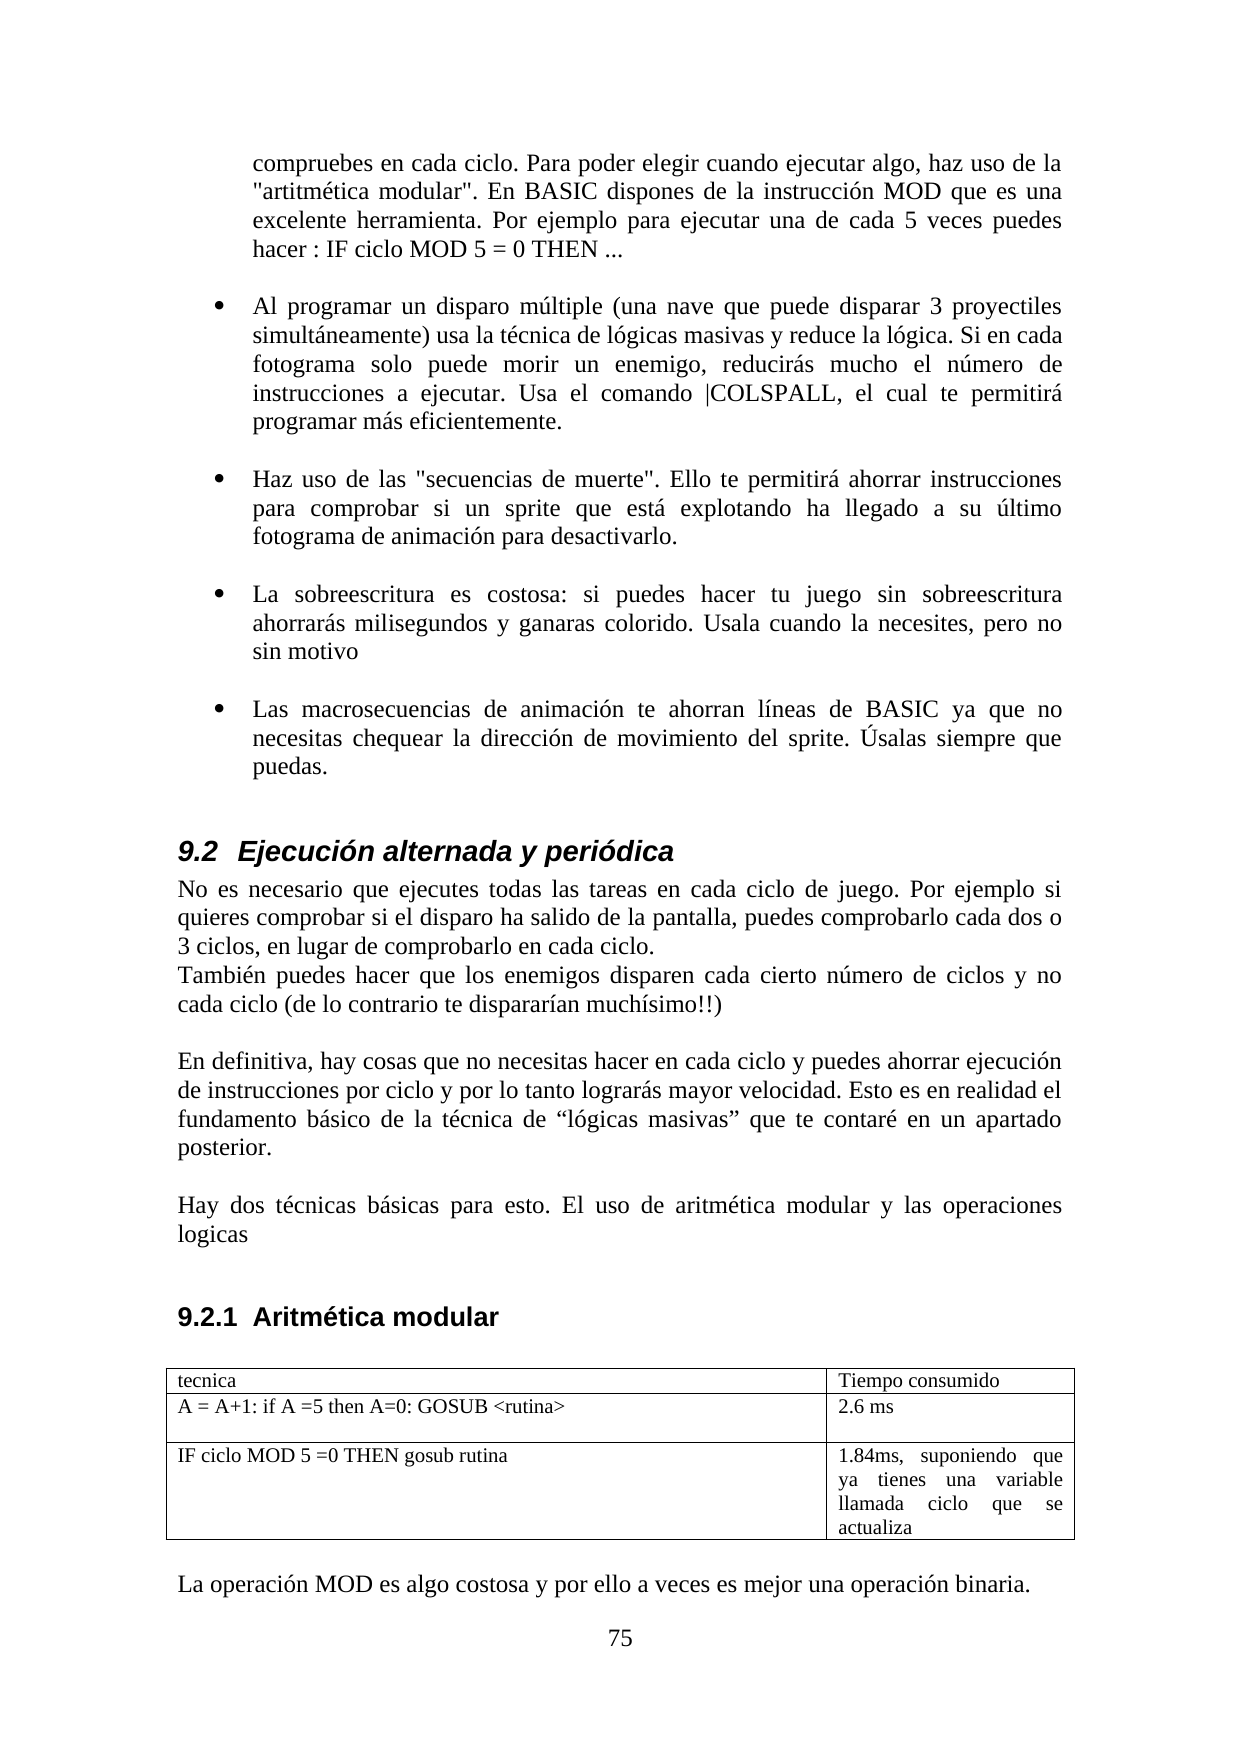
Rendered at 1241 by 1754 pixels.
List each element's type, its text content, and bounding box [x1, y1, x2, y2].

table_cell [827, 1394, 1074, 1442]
list Las macrosecuencias de animación te ahorran líneas de BASIC ya que no necesitas chequear la dirección de movimiento del sprite. Úsalas siempre que puedas. [215, 694, 1063, 780]
subtitle Aritmética modular [177, 1301, 1063, 1332]
text Hay dos técnicas básicas para esto. El uso de aritmética modular y las operaciones logicas [177, 1190, 1063, 1247]
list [215, 148, 1063, 263]
list La sobreescritura es costosa: si puedes hacer tu juego sin sobreescritura ahorrarás milisegundos y ganaras colorido. Usala cuando la necesites, pero no sin motivo [215, 579, 1063, 665]
text También puedes hacer que los enemigos disparen cada cierto número de ciclos y no cada ciclo (de lo contrario te dispararían muchísimo!!) [177, 960, 1063, 1017]
list Al programar un disparo múltiple (una nave que puede disparar 3 proyectiles simultáneamente) usa la técnica de lógicas masivas y reduce la lógica. Si en cada fotograma solo puede morir un enemigo, reducirás mucho el número de instrucciones a ejecutar. Usa el comando |COLSPALL, el cual te permitirá programar más eficientemente. [215, 291, 1063, 435]
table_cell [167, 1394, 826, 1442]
list Haz uso de las "secuencias de muerte". Ello te permitirá ahorrar instrucciones para comprobar si un sprite que está explotando ha llegado a su último fotograma de animación para desactivarlo. [215, 464, 1063, 550]
subtitle Ejecución alternada y periódica [177, 834, 1063, 867]
text En definitiva, hay cosas que no necesitas hacer en cada ciclo y puedes ahorrar ejecución de instrucciones por ciclo y por lo tanto lograrás mayor velocidad. Esto es en realidad el fundamento básico de la técnica de “lógicas masivas” que te contaré en un apartado posterior. [177, 1046, 1063, 1161]
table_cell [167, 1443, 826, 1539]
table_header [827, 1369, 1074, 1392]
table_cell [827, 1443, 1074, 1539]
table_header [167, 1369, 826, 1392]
text No es necesario que ejecutes todas las tareas en cada ciclo de juego. Por ejemplo si quieres comprobar si el disparo ha salido de la pantalla, puedes comprobarlo cada dos o 3 ciclos, en lugar de comprobarlo en cada ciclo. [177, 874, 1063, 960]
text La operación MOD es algo costosa y por ello a veces es mejor una operación binaria. [177, 1569, 1063, 1597]
